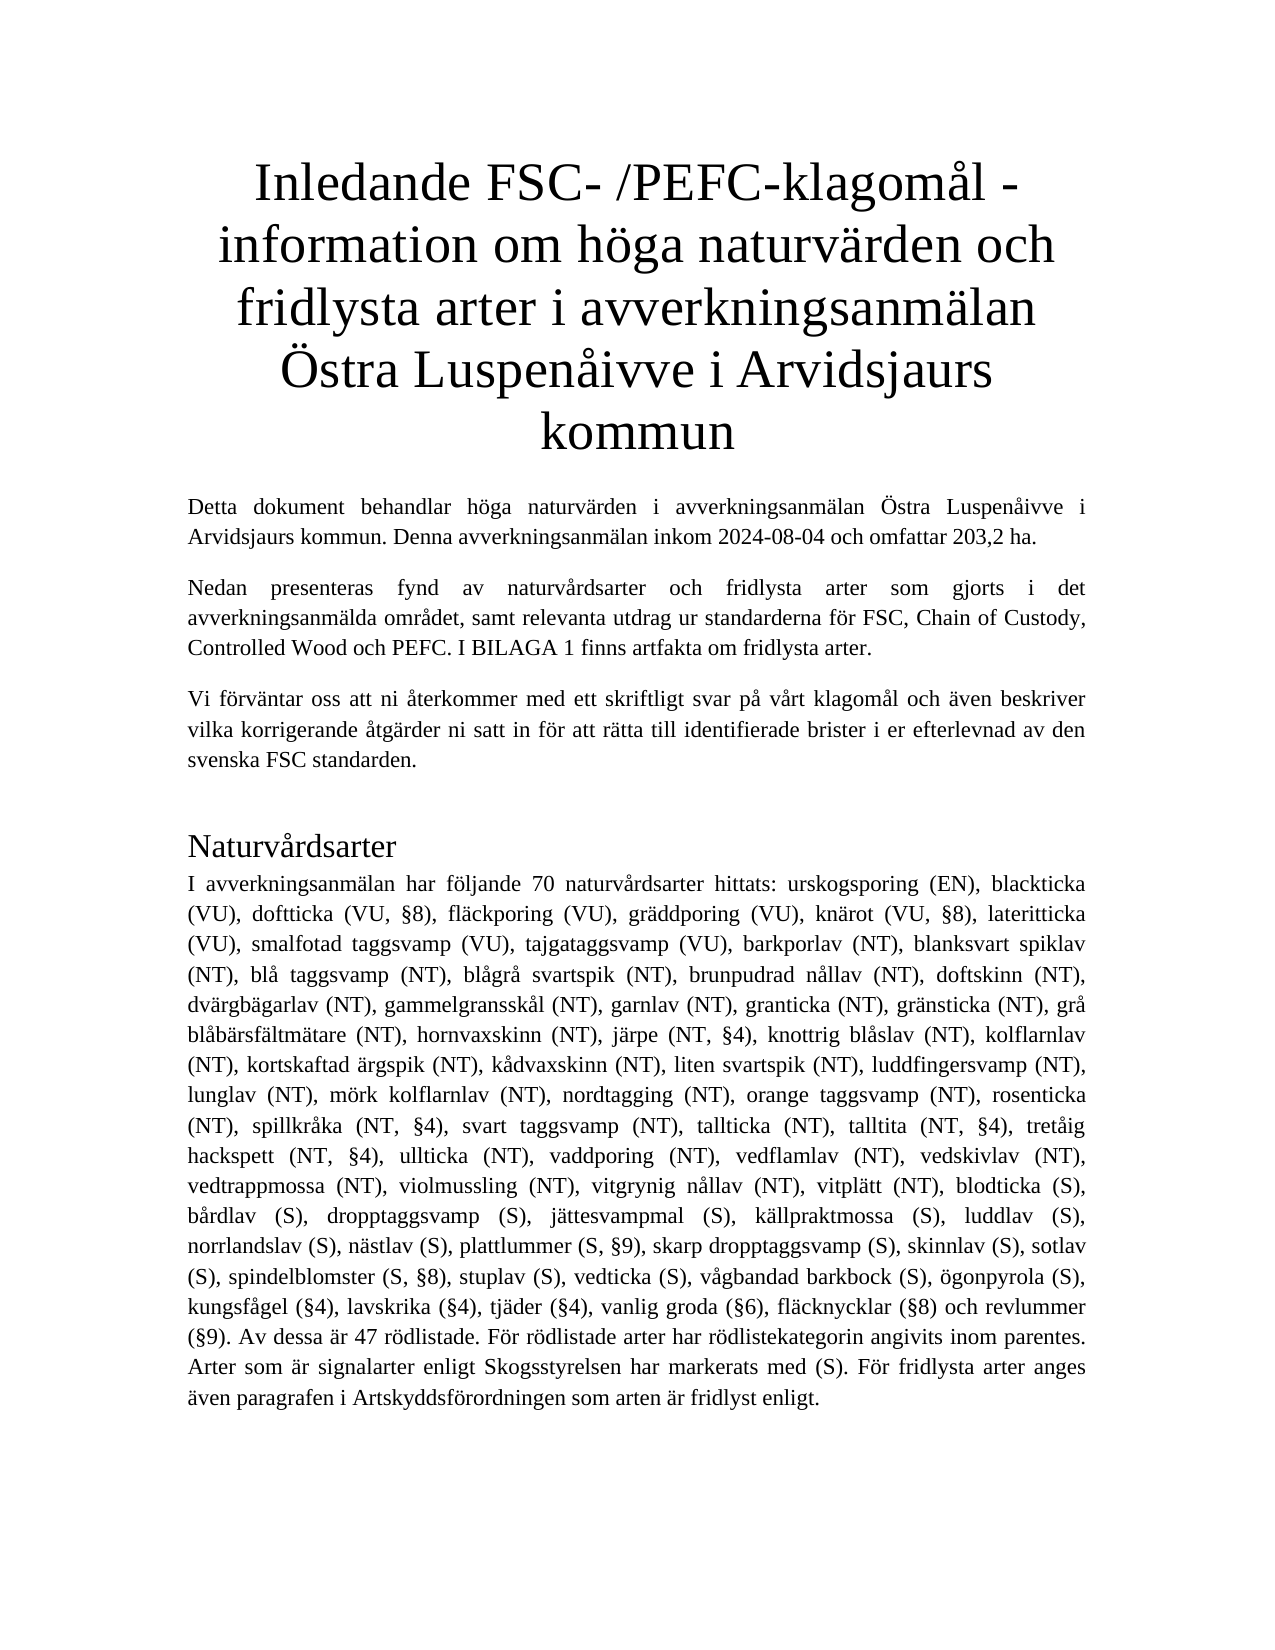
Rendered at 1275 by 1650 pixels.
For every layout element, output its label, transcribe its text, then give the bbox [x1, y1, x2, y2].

text Nedan presenteras fynd av naturvårdsarter och fridlysta arter som gjorts i det avverkningsanmälda området, samt relevanta utdrag ur standarderna för FSC, Chain of Custody, Controlled Wood och PEFC. I BILAGA 1 finns artfakta om fridlysta arter. [187, 574, 1087, 661]
text Detta dokument behandlar höga naturvärden i avverkningsanmälan Östra Luspenåivve i Arvidsjaurs kommun. Denna avverkningsanmälan inkom 2024-08-04 och omfattar 203,2 ha. [187, 493, 1087, 549]
subtitle Naturvårdsarter [187, 826, 1087, 864]
text Vi förväntar oss att ni återkommer med ett skriftligt svar på vårt klagomål och även beskriver vilka korrigerande åtgärder ni satt in för att rätta till identifierade brister i er efterlevnad av den svenska FSC standarden. [187, 685, 1087, 772]
title Inledande FSC- /PEFC-klagomål - information om höga naturvärden och fridlysta arter i avverkningsanmälan Östra Luspenåivve i Arvidsjaurs kommun [187, 150, 1087, 461]
text I avverkningsanmälan har följande 70 naturvårdsarter hittats: urskogsporing (EN), blackticka (VU), doftticka (VU, §8), fläckporing (VU), gräddporing (VU), knärot (VU, §8), lateritticka (VU), smalfotad taggsvamp (VU), tajgataggsvamp (VU), barkporlav (NT), blanksvart spiklav (NT), blå taggsvamp (NT), blågrå svartspik (NT), brunpudrad nållav (NT), doftskinn (NT), dvärgbägarlav (NT), gammelgransskål (NT), garnlav (NT), granticka (NT), gränsticka (NT), grå blåbärsfältmätare (NT), hornvaxskinn (NT), järpe (NT, §4), knottrig blåslav (NT), kolflarnlav (NT), kortskaftad ärgspik (NT), kådvaxskinn (NT), liten svartspik (NT), luddfingersvamp (NT), lunglav (NT), mörk kolflarnlav (NT), nordtagging (NT), orange taggsvamp (NT), rosenticka (NT), spillkråka (NT, §4), svart taggsvamp (NT), tallticka (NT), talltita (NT, §4), tretåig hackspett (NT, §4), ullticka (NT), vaddporing (NT), vedflamlav (NT), vedskivlav (NT), vedtrappmossa (NT), violmussling (NT), vitgrynig nållav (NT), vitplätt (NT), blodticka (S), bårdlav (S), dropptaggsvamp (S), jättesvampmal (S), källpraktmossa (S), luddlav (S), norrlandslav (S), nästlav (S), plattlummer (S, §9), skarp dropptaggsvamp (S), skinnlav (S), sotlav (S), spindelblomster (S, §8), stuplav (S), vedticka (S), vågbandad barkbock (S), ögonpyrola (S), kungsfågel (§4), lavskrika (§4), tjäder (§4), vanlig groda (§6), fläcknycklar (§8) och revlummer (§9). Av dessa är 47 rödlistade. För rödlistade arter har rödlistekategorin angivits inom parentes. Arter som är signalarter enligt Skogsstyrelsen har markerats med (S). För fridlysta arter anges även paragrafen i Artskyddsförordningen som arten är fridlyst enligt. [187, 870, 1087, 1410]
